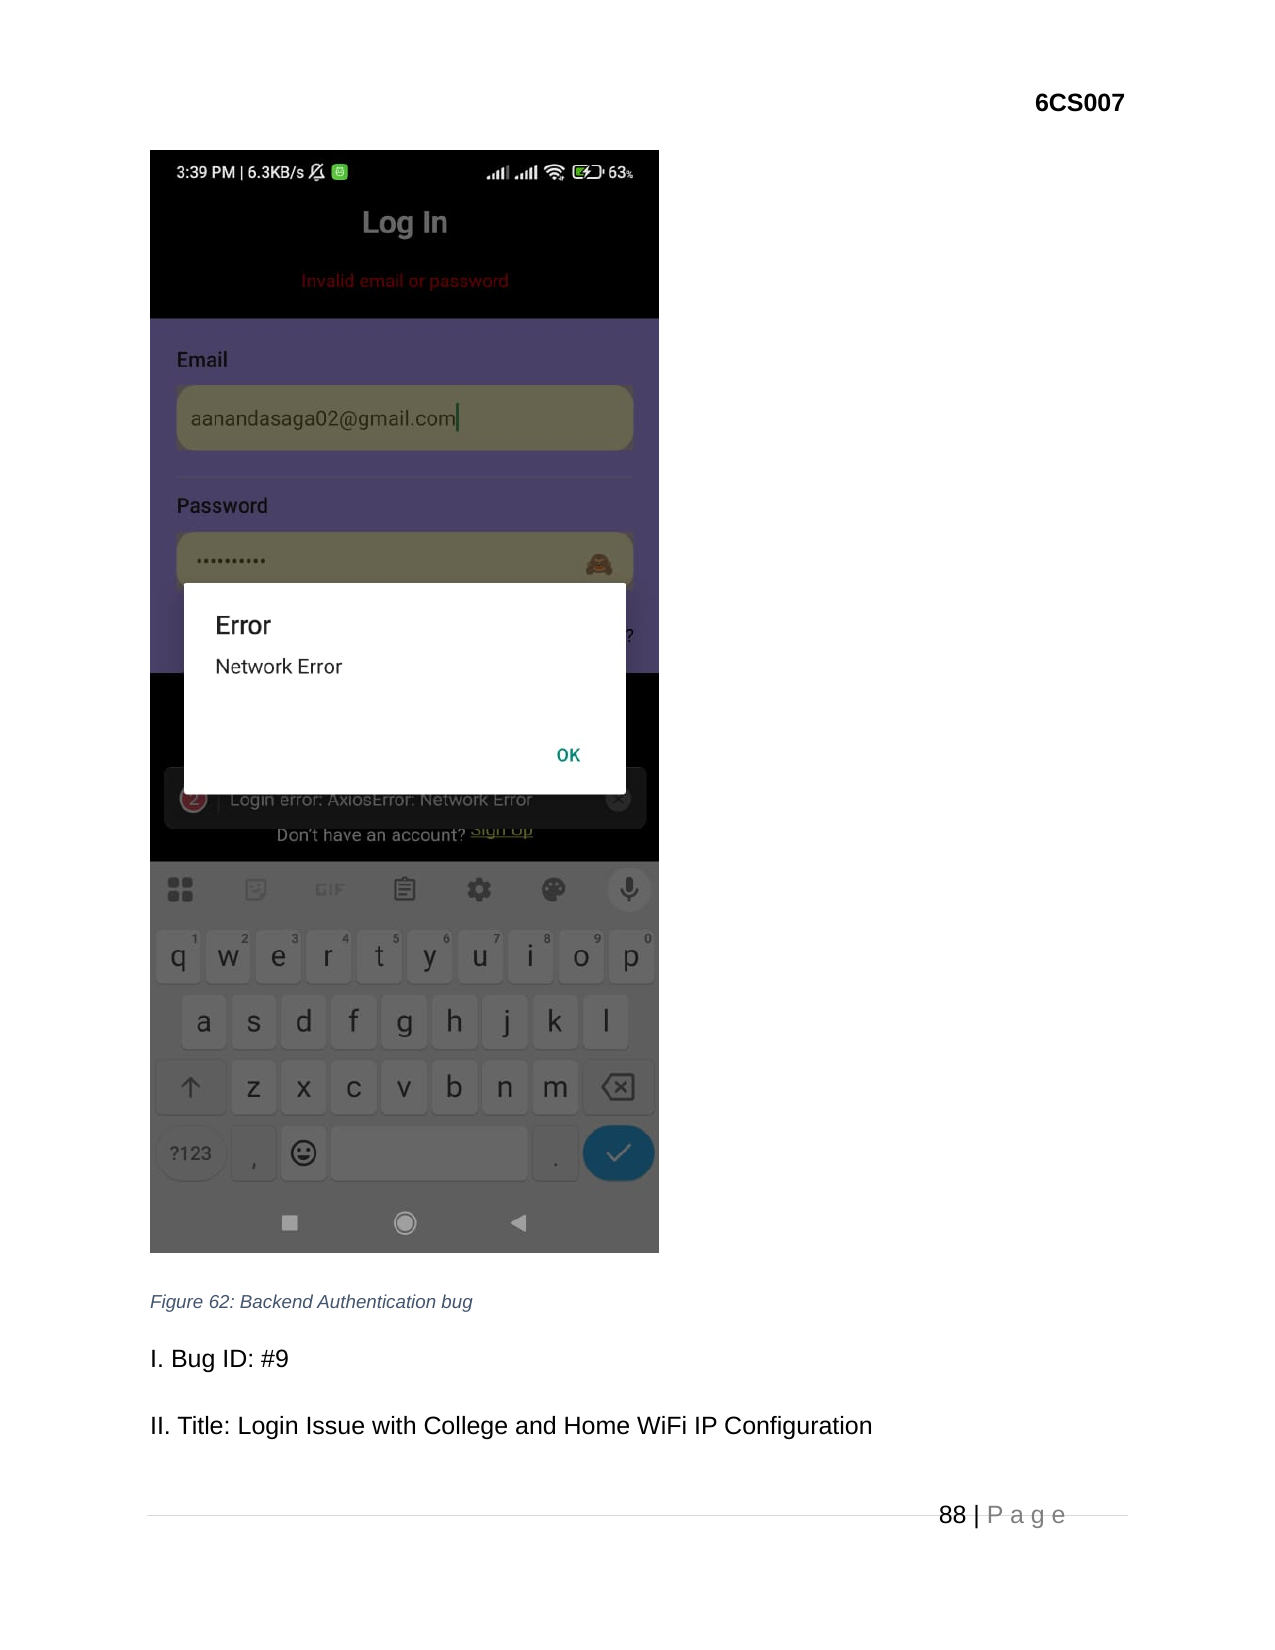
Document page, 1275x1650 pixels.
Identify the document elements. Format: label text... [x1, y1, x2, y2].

text II. Title: Login Issue with College and Home WiFi IP Configuration [150, 1411, 1125, 1440]
picture [150, 150, 659, 1253]
text Figure : Backend Authentication bug [150, 1291, 1125, 1312]
text I. Bug ID: #9 [150, 1344, 1125, 1373]
